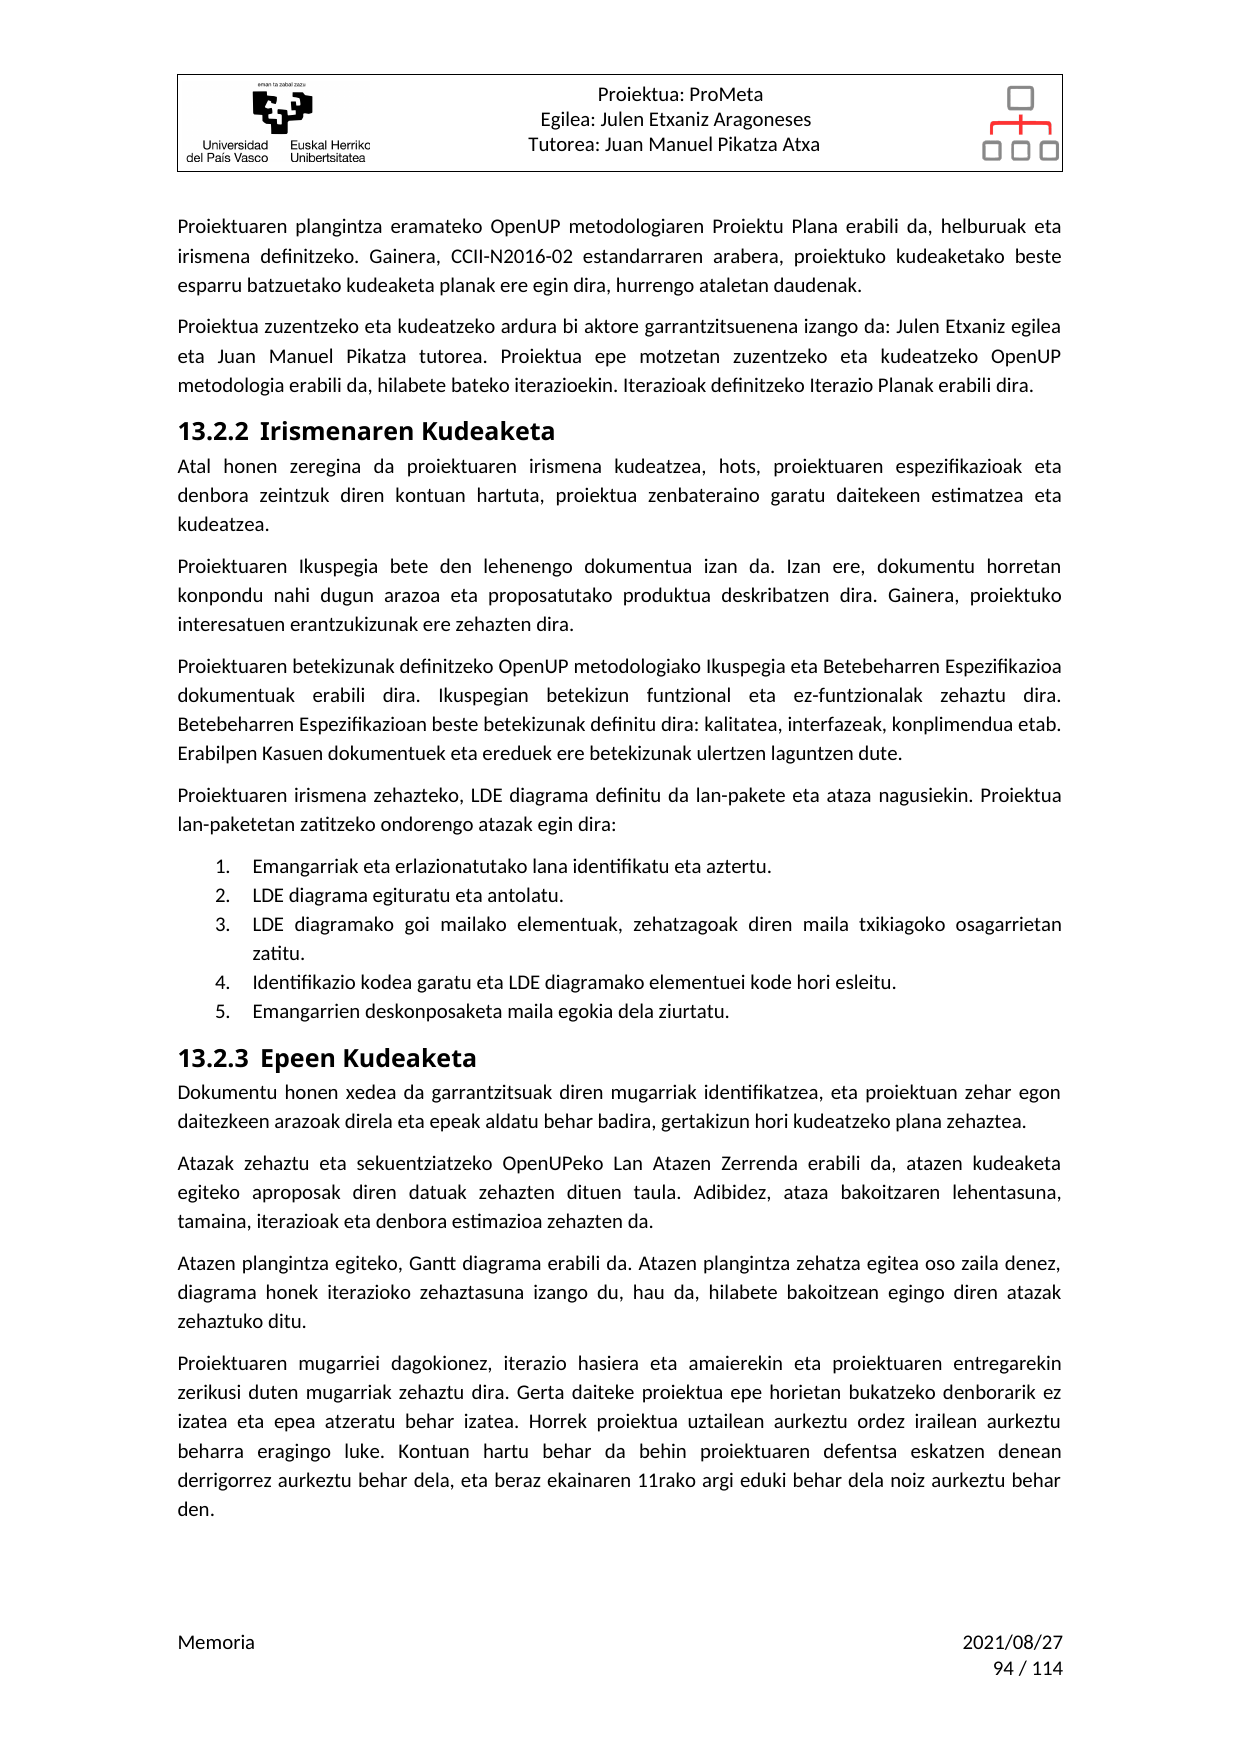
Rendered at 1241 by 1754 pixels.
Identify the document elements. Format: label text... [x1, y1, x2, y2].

text Proiektuaren irismena zehazteko, LDE diagrama definitu da lan-pakete eta ataza nagusiekin. Proiektua lan-paketetan zatitzeko ondorengo atazak egin dira: [177, 782, 1063, 837]
picture [978, 80, 1060, 162]
list Emangarrien deskonposaketa maila egokia dela ziurtatu. [215, 999, 1063, 1024]
text Proiektua zuzentzeko eta kudeatzeko ardura bi aktore garrantzitsuenena izango da: Julen Etxaniz egilea eta Juan Manuel Pikatza tutorea. Proiektua epe motzetan zuzentzeko eta kudeatzeko OpenUP metodologia erabili da, hilabete bateko iterazioekin. Iterazioak definitzeko Iterazio Planak erabili dira. [177, 314, 1063, 397]
text Dokumentu honen xedea da garrantzitsuak diren mugarriak identifikatzea, eta proiektuan zehar egon daitezkeen arazoak direla eta epeak aldatu behar badira, gertakizun hori kudeatzeko plana zehaztea. [177, 1079, 1063, 1134]
text Proiektuaren mugarriei dagokionez, iterazio hasiera eta amaierekin eta proiektuaren entregarekin zerikusi duten mugarriak zehaztu dira. Gerta daiteke proiektua epe horietan bukatzeko denborarik ez izatea eta epea atzeratu behar izatea. Horrek proiektua uztailean aurkeztu ordez irailean aurkeztu beharra eragingo luke. Kontuan hartu behar da behin proiektuaren defentsa eskatzen denean derrigorrez aurkeztu behar dela, eta beraz ekainaren 11rako argi eduki behar dela noiz aurkeztu behar den. [177, 1350, 1063, 1522]
list LDE diagrama egituratu eta antolatu. [215, 882, 1063, 907]
picture [182, 81, 370, 162]
text Atazak zehaztu eta sekuentziatzeko OpenUPeko Lan Atazen Zerrenda erabili da, atazen kudeaketa egiteko aproposak diren datuak zehazten dituen taula. Adibidez, ataza bakoitzaren lehentasuna, tamaina, iterazioak eta denbora estimazioa zehazten da. [177, 1150, 1063, 1234]
text Atazen plangintza egiteko, Gantt diagrama erabili da. Atazen plangintza zehatza egitea oso zaila denez, diagrama honek iterazioko zehaztasuna izango du, hau da, hilabete bakoitzean egingo diren atazak zehaztuko ditu. [177, 1250, 1063, 1334]
subtitle Irismenaren Kudeaketa [177, 414, 1063, 448]
subtitle Epeen Kudeaketa [177, 1040, 1063, 1074]
text Proiektuaren plangintza eramateko OpenUP metodologiaren Proiektu Plana erabili da, helburuak eta irismena definitzeko. Gainera, CCII-N2016-02 estandarraren arabera, proiektuko kudeaketako beste esparru batzuetako kudeaketa planak ere egin dira, hurrengo ataletan daudenak. [177, 214, 1063, 297]
text Proiektuaren Ikuspegia bete den lehenengo dokumentua izan da. Izan ere, dokumentu horretan konpondu nahi dugun arazoa eta proposatutako produktua deskribatzen dira. Gainera, proiektuko interesatuen erantzukizunak ere zehazten dira. [177, 553, 1063, 637]
text Atal honen zeregina da proiektuaren irismena kudeatzea, hots, proiektuaren espezifikazioak eta denbora zeintzuk diren kontuan hartuta, proiektua zenbateraino garatu daitekeen estimatzea eta kudeatzea. [177, 453, 1063, 537]
list LDE diagramako goi mailako elementuak, zehatzagoak diren maila txikiagoko osagarrietan zatitu. [215, 911, 1063, 966]
list Emangarriak eta erlazionatutako lana identifikatu eta aztertu. [215, 853, 1063, 878]
text Proiektuaren betekizunak definitzeko OpenUP metodologiako Ikuspegia eta Betebeharren Espezifikazioa dokumentuak erabili dira. Ikuspegian betekizun funtzional eta ez-funtzionalak zehaztu dira. Betebeharren Espezifikazioan beste betekizunak definitu dira: kalitatea, interfazeak, konplimendua etab. Erabilpen Kasuen dokumentuek eta ereduek ere betekizunak ulertzen laguntzen dute. [177, 653, 1063, 766]
list Identifikazio kodea garatu eta LDE diagramako elementuei kode hori esleitu. [215, 969, 1063, 995]
